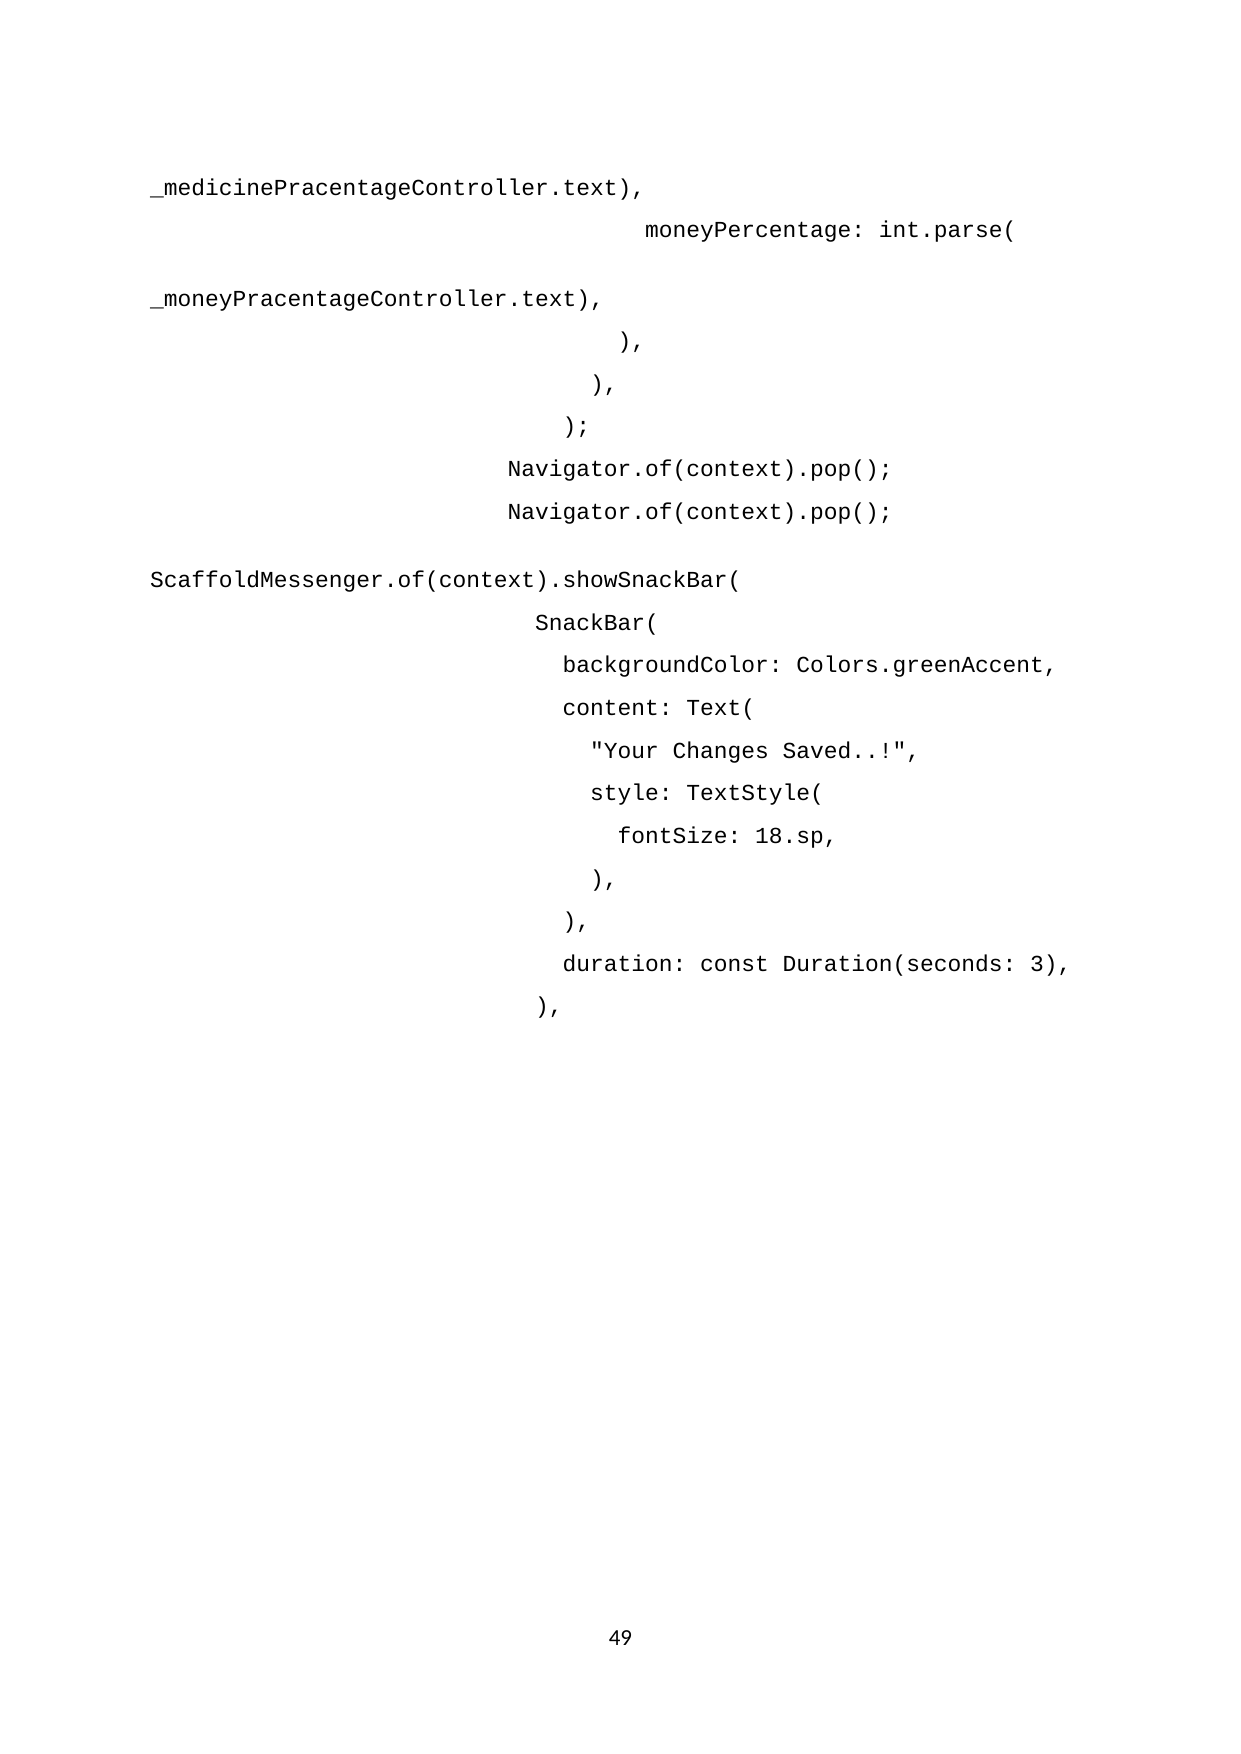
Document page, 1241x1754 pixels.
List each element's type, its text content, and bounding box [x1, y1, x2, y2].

text ), [150, 867, 1090, 893]
text Navigator.of(context).pop(); [150, 457, 1090, 483]
text fontSize: 18.sp, [150, 824, 1090, 850]
text ), [150, 909, 1090, 935]
text ScaffoldMessenger.of(context).showSnackBar( [150, 543, 1090, 594]
text Navigator.of(context).pop(); [150, 500, 1090, 526]
text moneyPercentage: int.parse( [150, 218, 1090, 244]
text style: TextStyle( [150, 782, 1090, 808]
text _moneyPracentageController.text), [150, 261, 1090, 313]
text "Your Changes Saved..!", [150, 739, 1090, 765]
text SnackBar( [150, 611, 1090, 637]
text ), [150, 372, 1090, 398]
text _medicinePracentageController.text), [150, 150, 1090, 202]
text content: Text( [150, 696, 1090, 722]
text backgroundColor: Colors.greenAccent, [150, 654, 1090, 680]
text ), [150, 995, 1090, 1021]
text ); [150, 415, 1090, 441]
text duration: const Duration(seconds: 3), [150, 952, 1090, 978]
text ), [150, 330, 1090, 356]
